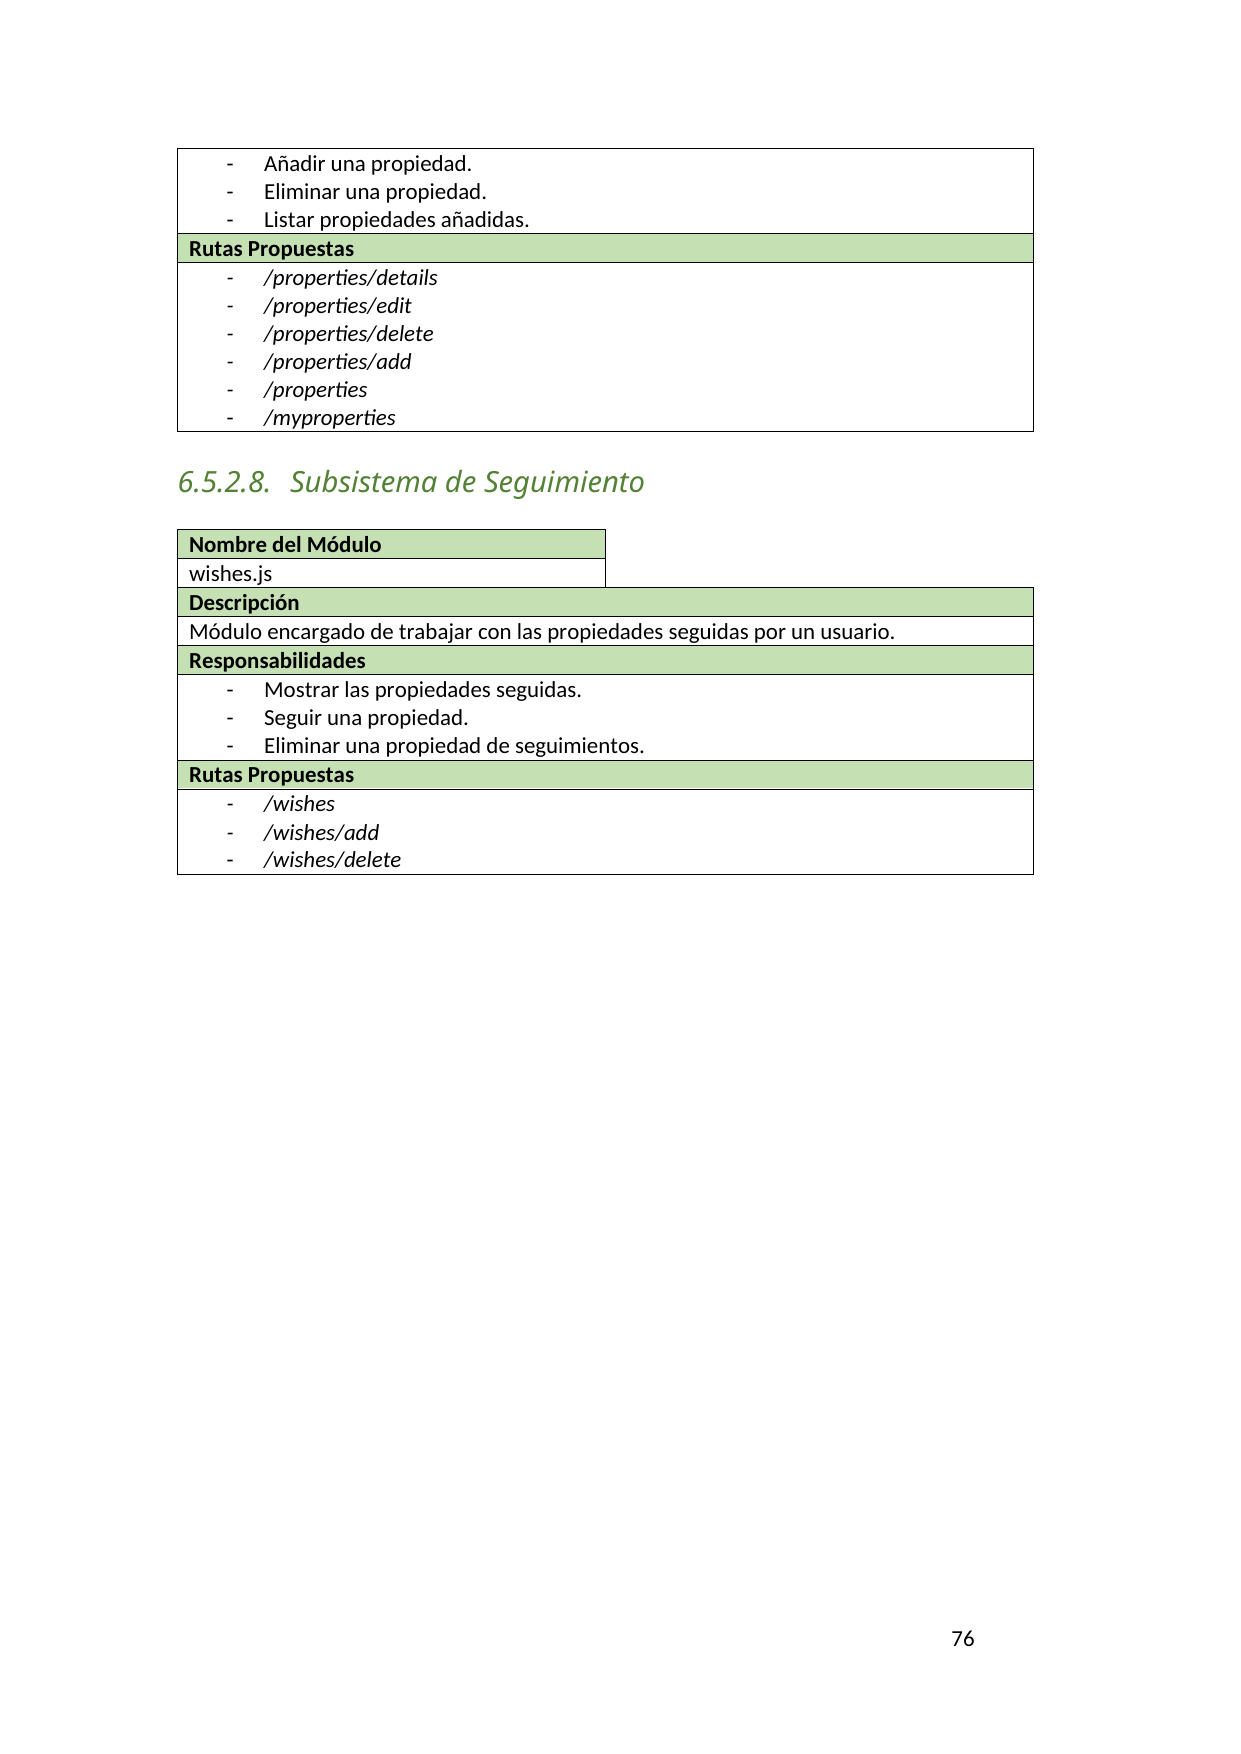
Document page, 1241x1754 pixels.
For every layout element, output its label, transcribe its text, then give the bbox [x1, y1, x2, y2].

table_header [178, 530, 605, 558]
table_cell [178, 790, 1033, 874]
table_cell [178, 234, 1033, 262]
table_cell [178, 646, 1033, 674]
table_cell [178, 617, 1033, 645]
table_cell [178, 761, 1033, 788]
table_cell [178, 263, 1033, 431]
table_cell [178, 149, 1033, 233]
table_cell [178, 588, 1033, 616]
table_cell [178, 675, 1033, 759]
subtitle Subsistema de Seguimiento [177, 461, 974, 501]
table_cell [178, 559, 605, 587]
